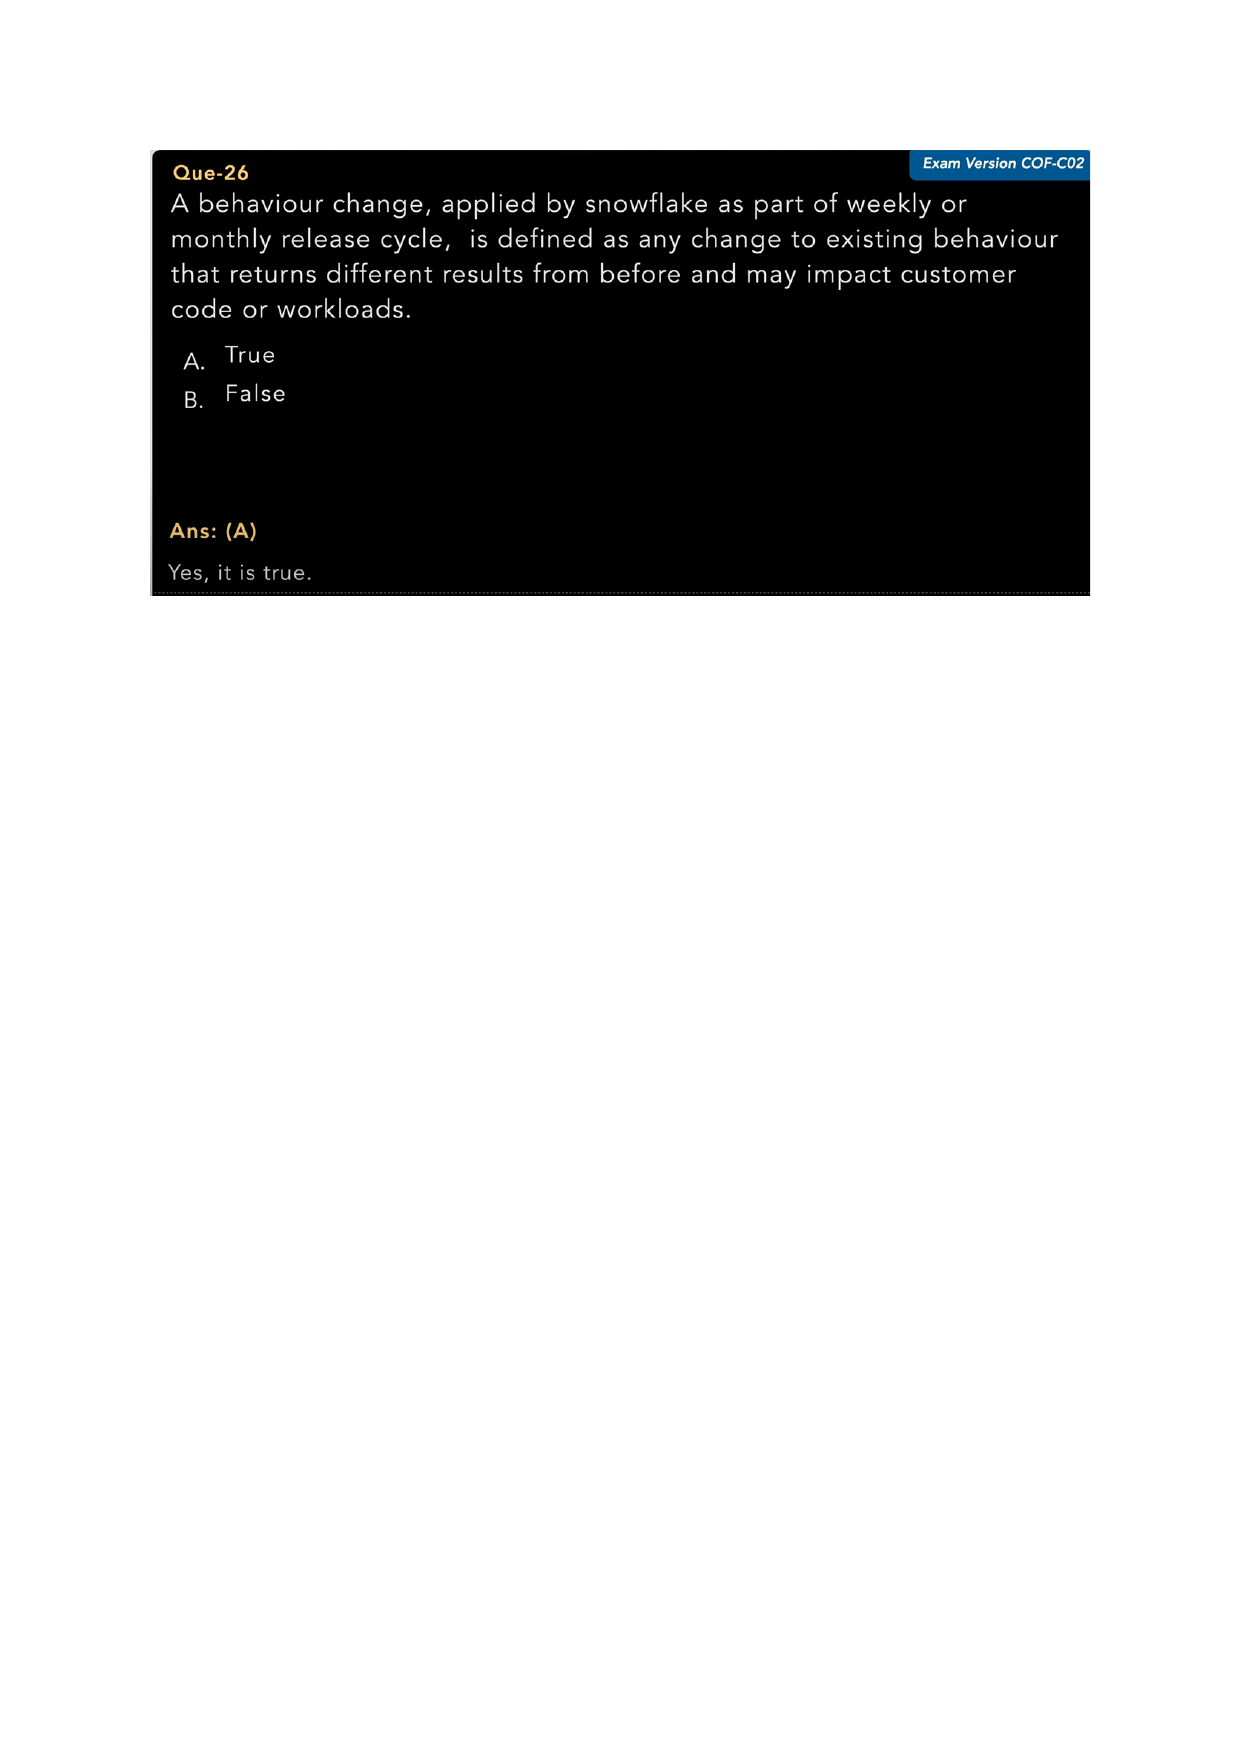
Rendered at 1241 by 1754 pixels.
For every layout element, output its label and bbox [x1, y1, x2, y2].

picture [150, 150, 1091, 596]
